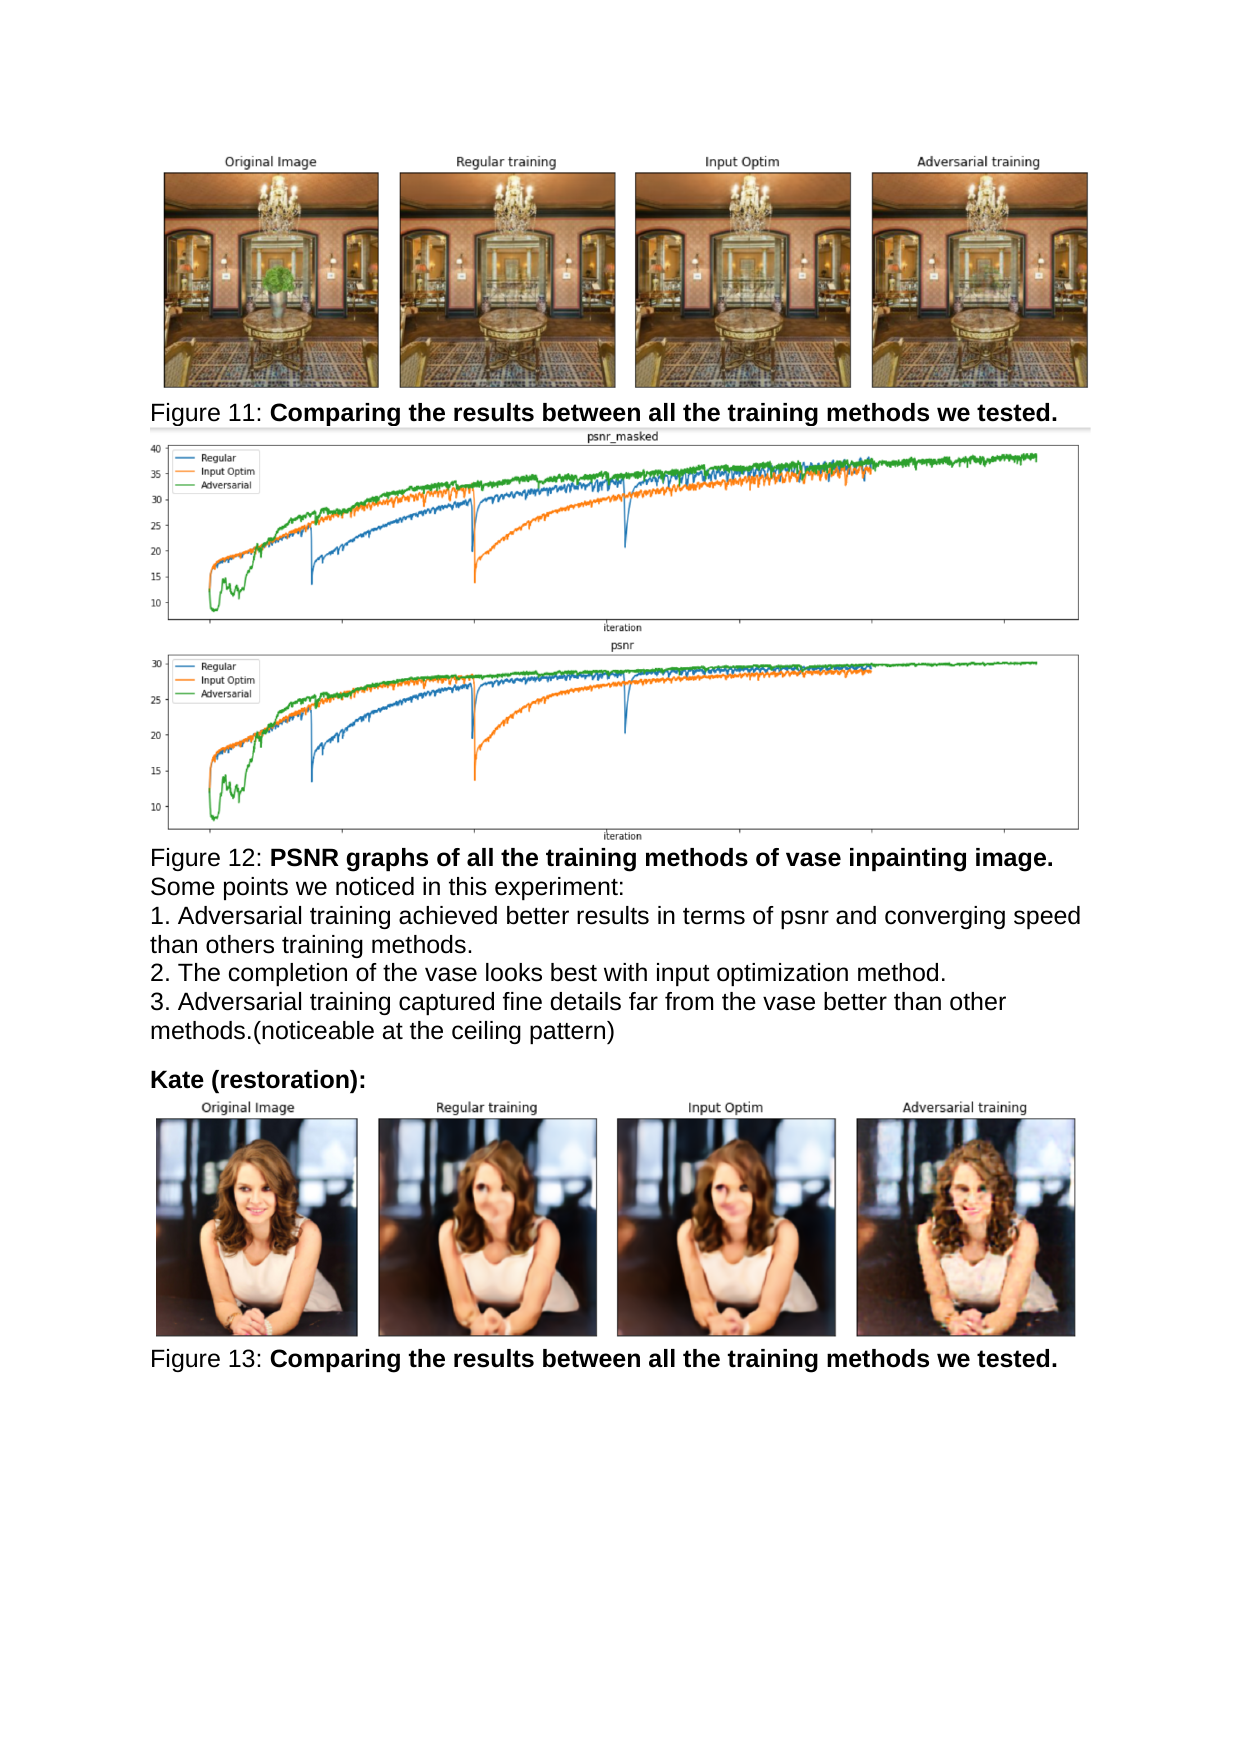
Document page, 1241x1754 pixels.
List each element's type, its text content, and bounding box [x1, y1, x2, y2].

picture [150, 426, 1091, 844]
text Figure 11: Comparing the results between all the training methods we tested. Figure 12: PSNR graphs of all the training methods of vase inpainting image. Some points we noticed in this experiment: 1. Adversarial training achieved better results in terms of psnr and converging speed than others training methods. 2. The completion of the vase looks best with input optimization method. 3. Adversarial training captured fine details far from the vase better than other methods.(noticeable at the ceiling pattern) [150, 844, 1090, 1044]
picture [150, 1094, 1091, 1345]
picture [150, 150, 1091, 398]
